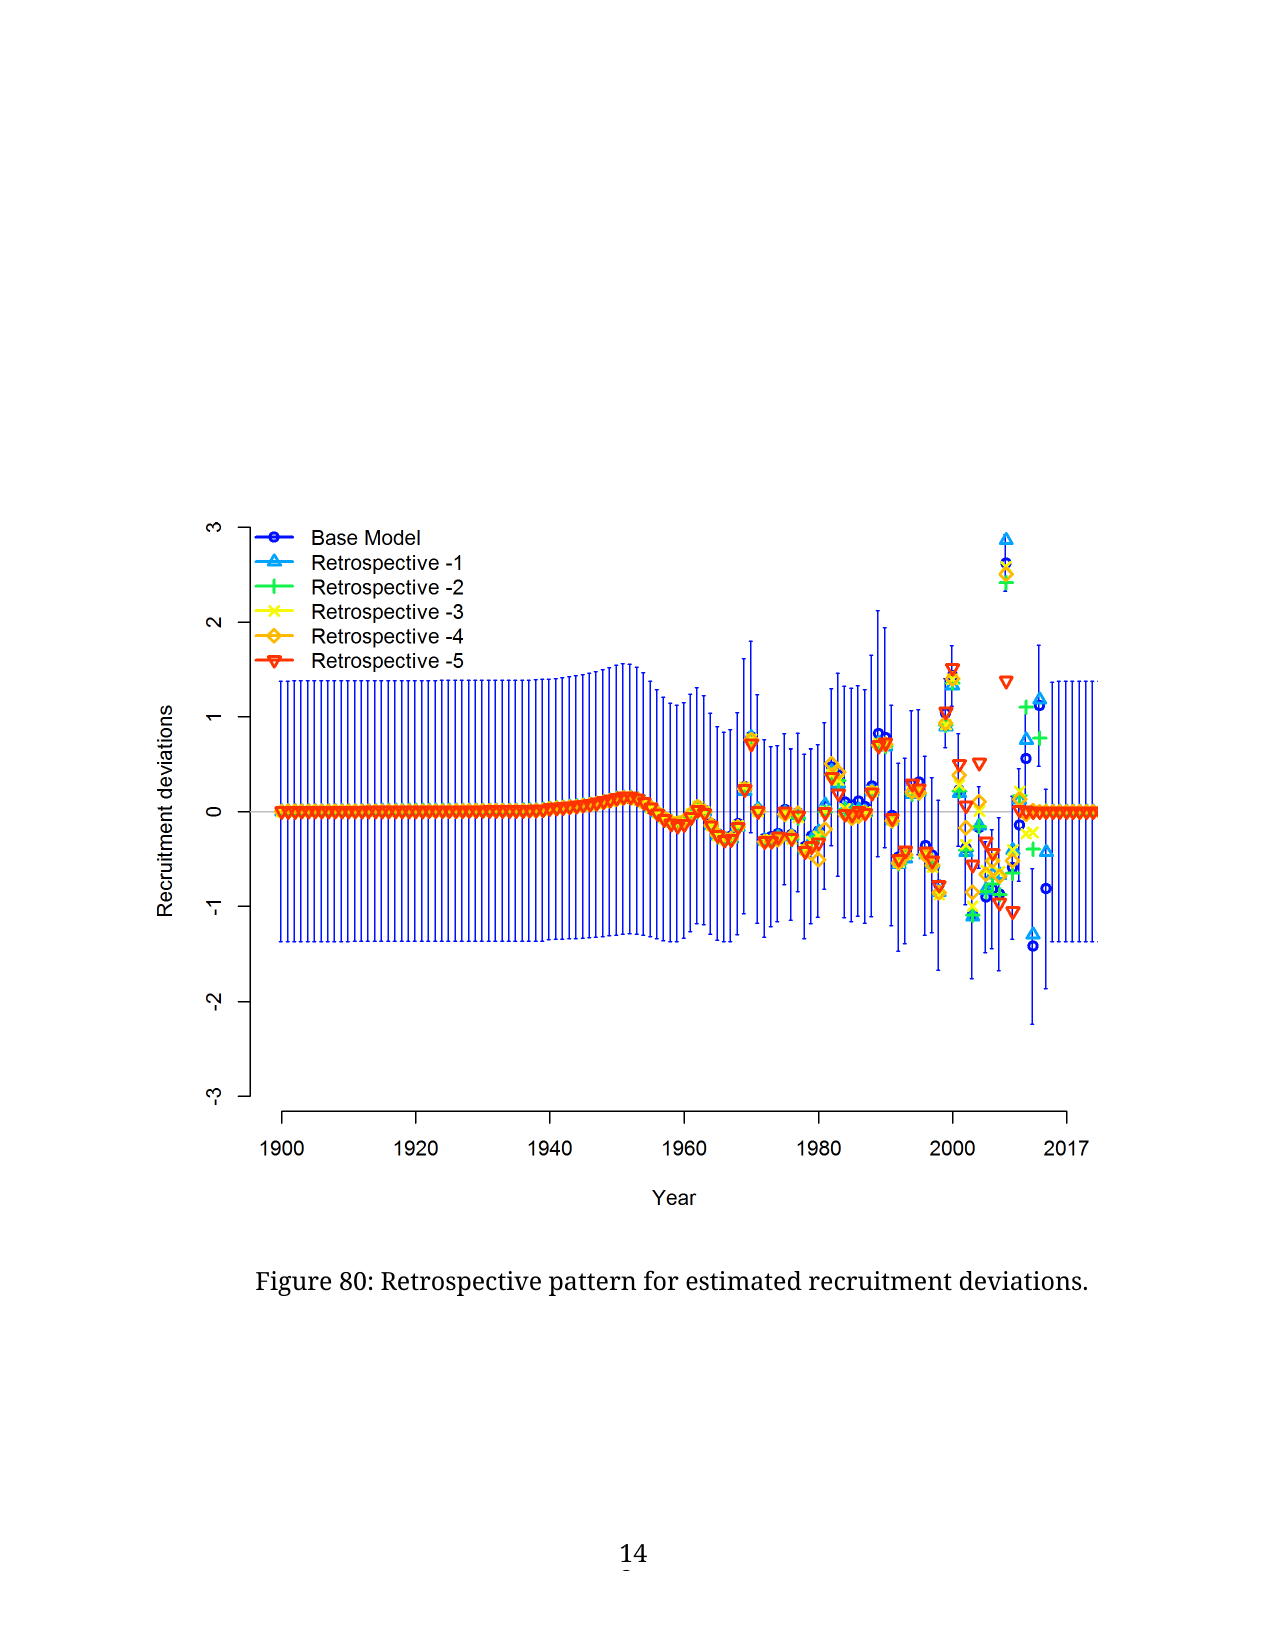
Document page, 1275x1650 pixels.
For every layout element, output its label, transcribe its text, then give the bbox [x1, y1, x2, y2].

picture [157, 522, 1098, 1205]
text Figure 80: Retrospective pattern for estimated recruitment deviations. [255, 1263, 1169, 1297]
